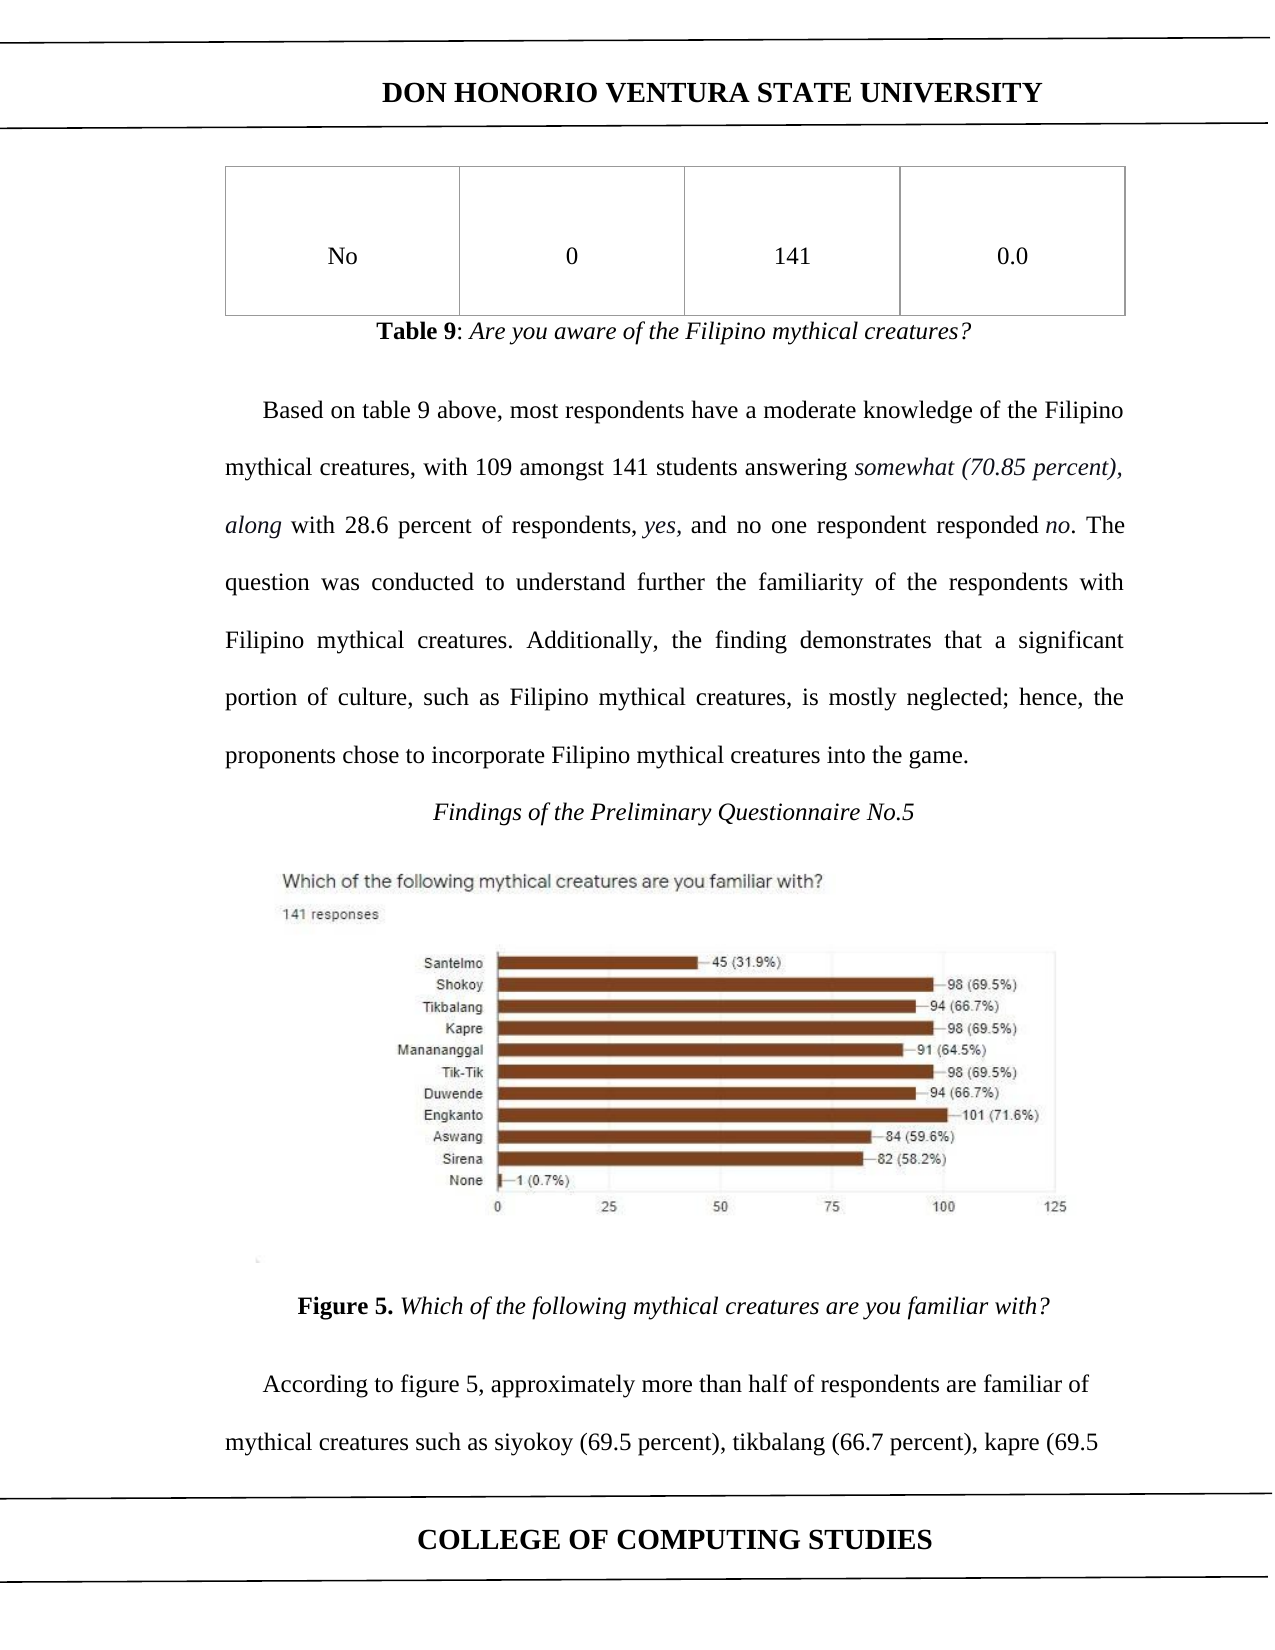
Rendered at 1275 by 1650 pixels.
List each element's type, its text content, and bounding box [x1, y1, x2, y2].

text Based on table 9 above, most respondents have a moderate knowledge of the Filipino mythical creatures, with 109 amongst 141 students answering somewhat (70.85 percent), along with 28.6 percent of respondents, yes, and no one respondent responded no. The question was conducted to understand further the familiarity of the respondents with Filipino mythical creatures. Additionally, the finding demonstrates that a significant portion of culture, such as Filipino mythical creatures, is mostly neglected; hence, the proponents chose to incorporate Filipino mythical creatures into the game. [225, 395, 1125, 768]
text Figure 5. Which of the following mythical creatures are you familiar with? [225, 1291, 1125, 1320]
text Table 9: Are you aware of the Filipino mythical creatures? [225, 316, 1125, 345]
picture [255, 854, 1095, 1263]
text Findings of the Preliminary Questionnaire No.5 [225, 797, 1125, 826]
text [225, 1369, 1125, 1456]
table_cell 141 [685, 167, 899, 315]
table_cell 0 [460, 167, 684, 315]
table_cell 0.0 [901, 167, 1124, 315]
table_cell No [226, 167, 459, 315]
